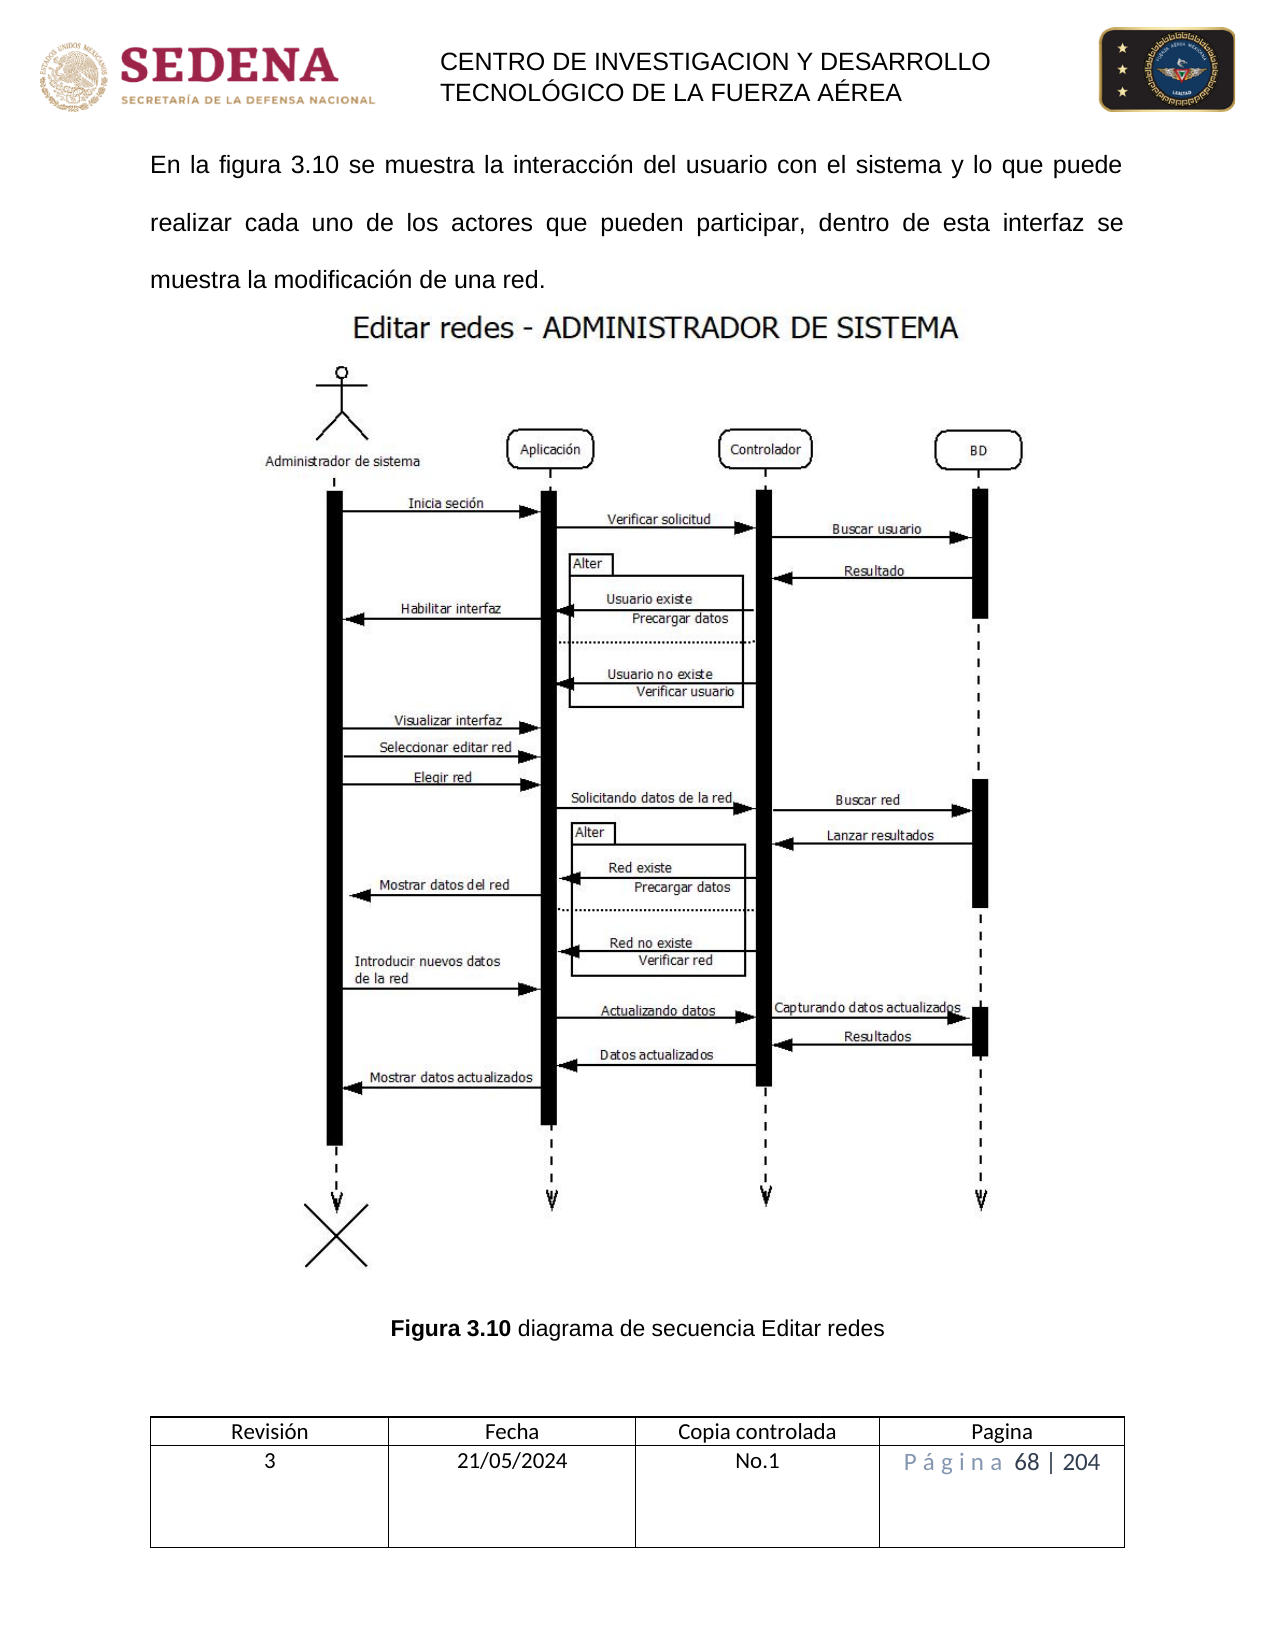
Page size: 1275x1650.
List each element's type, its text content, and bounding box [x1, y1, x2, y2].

text En la figura 3.10 se muestra la interacción del usuario con el sistema y lo que puede realizar cada uno de los actores que pueden participar, dentro de esta interfaz se muestra la modificación de una red. [150, 150, 1125, 294]
picture [39, 27, 1236, 112]
picture [248, 307, 1027, 1270]
